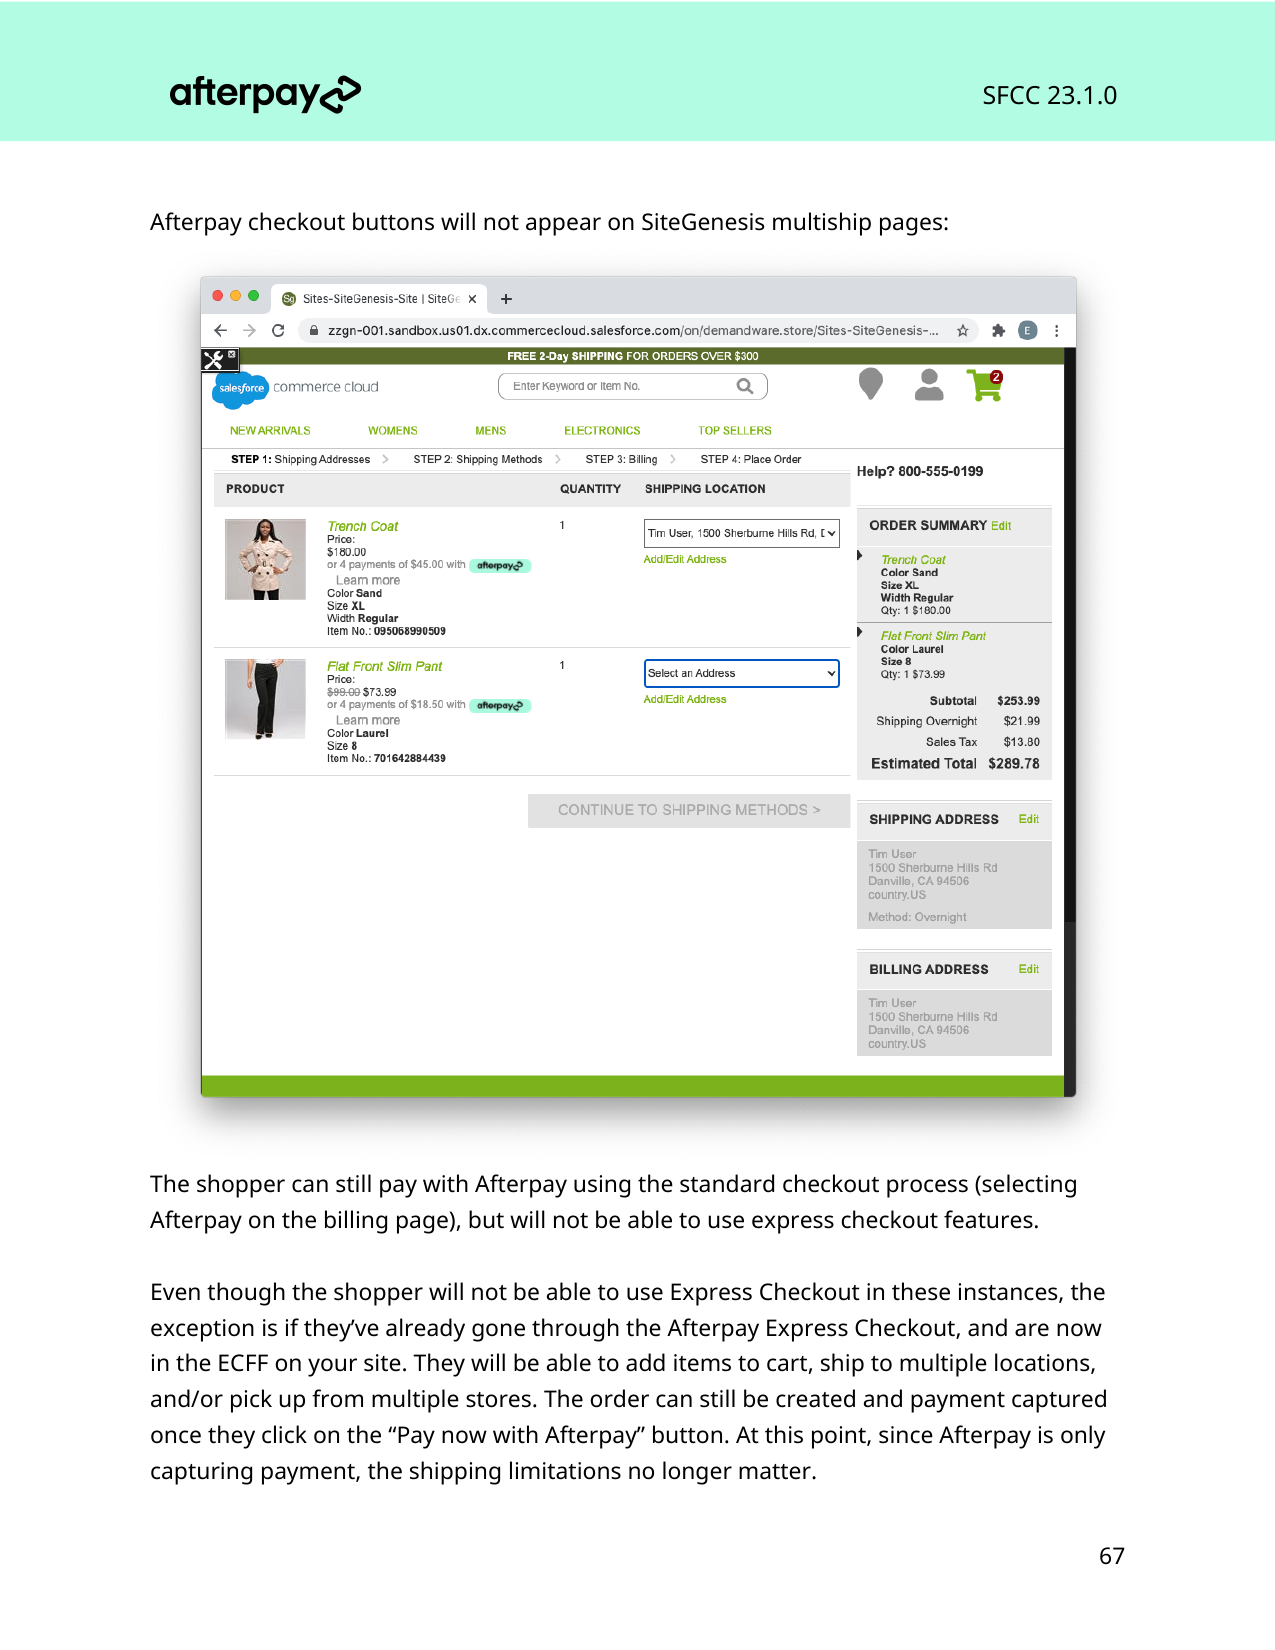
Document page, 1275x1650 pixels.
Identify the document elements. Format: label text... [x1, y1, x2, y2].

picture [150, 242, 1125, 1163]
text The shopper can still pay with Afterpay using the standard checkout process (selecting Afterpay on the billing page), but will not be able to use express checkout features. [150, 1168, 1125, 1235]
text Express Checkout will only work when all items in the cart are set for Home Delivery OR all items in the cart are set for In-Store Pickup from the same store. If neither of these are true, and the shopper clicks the “Checkout with Afterpay” button, an error message will appear indicating that Afterpay is unavailable for the current cart. Afterpay checkout buttons will not appear on SiteGenesis multiship pages: [150, 206, 1125, 242]
text Even though the shopper will not be able to use Express Checkout in these instances, the exception is if they’ve already gone through the Afterpay Express Checkout, and are now in the ECFF on your site. They will be able to add items to cart, ship to multiple locations, and/or pick up from multiple stores. The order can still be created and payment captured once they click on the “Pay now with Afterpay” button. At this point, since Afterpay is only capturing payment, the shipping limitations no longer matter. [150, 1239, 1125, 1486]
picture [134, 47, 397, 142]
